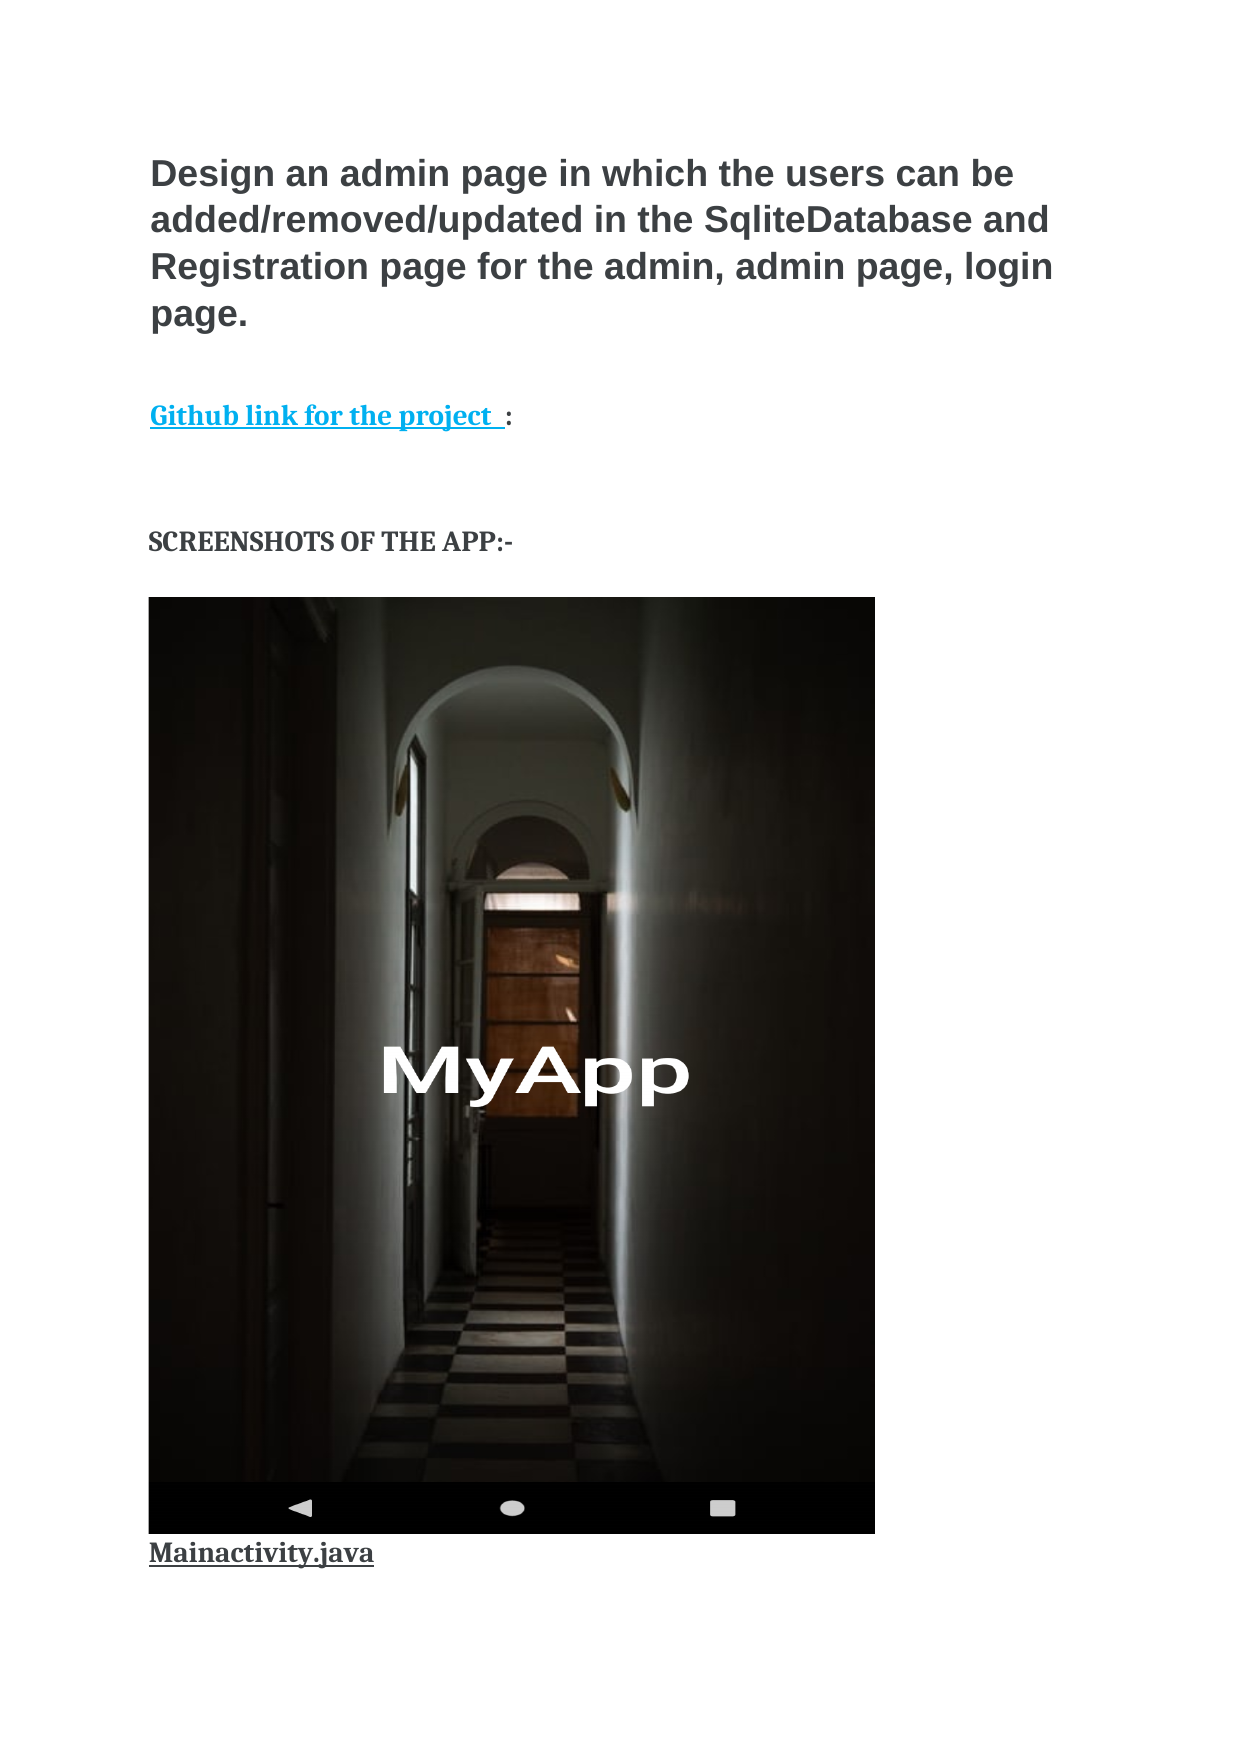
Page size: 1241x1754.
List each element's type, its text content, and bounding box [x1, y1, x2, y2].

text SCREENSHOTS OF THE APP:- [148, 525, 1102, 559]
text Mainactivity.java [148, 1537, 1102, 1570]
text Github link for the project : [150, 399, 1102, 432]
text Design an admin page in which the users can be added/removed/updated in the SqliteDatabase and Registration page for the admin, admin page, login page. [150, 151, 1102, 334]
picture [148, 597, 875, 1534]
